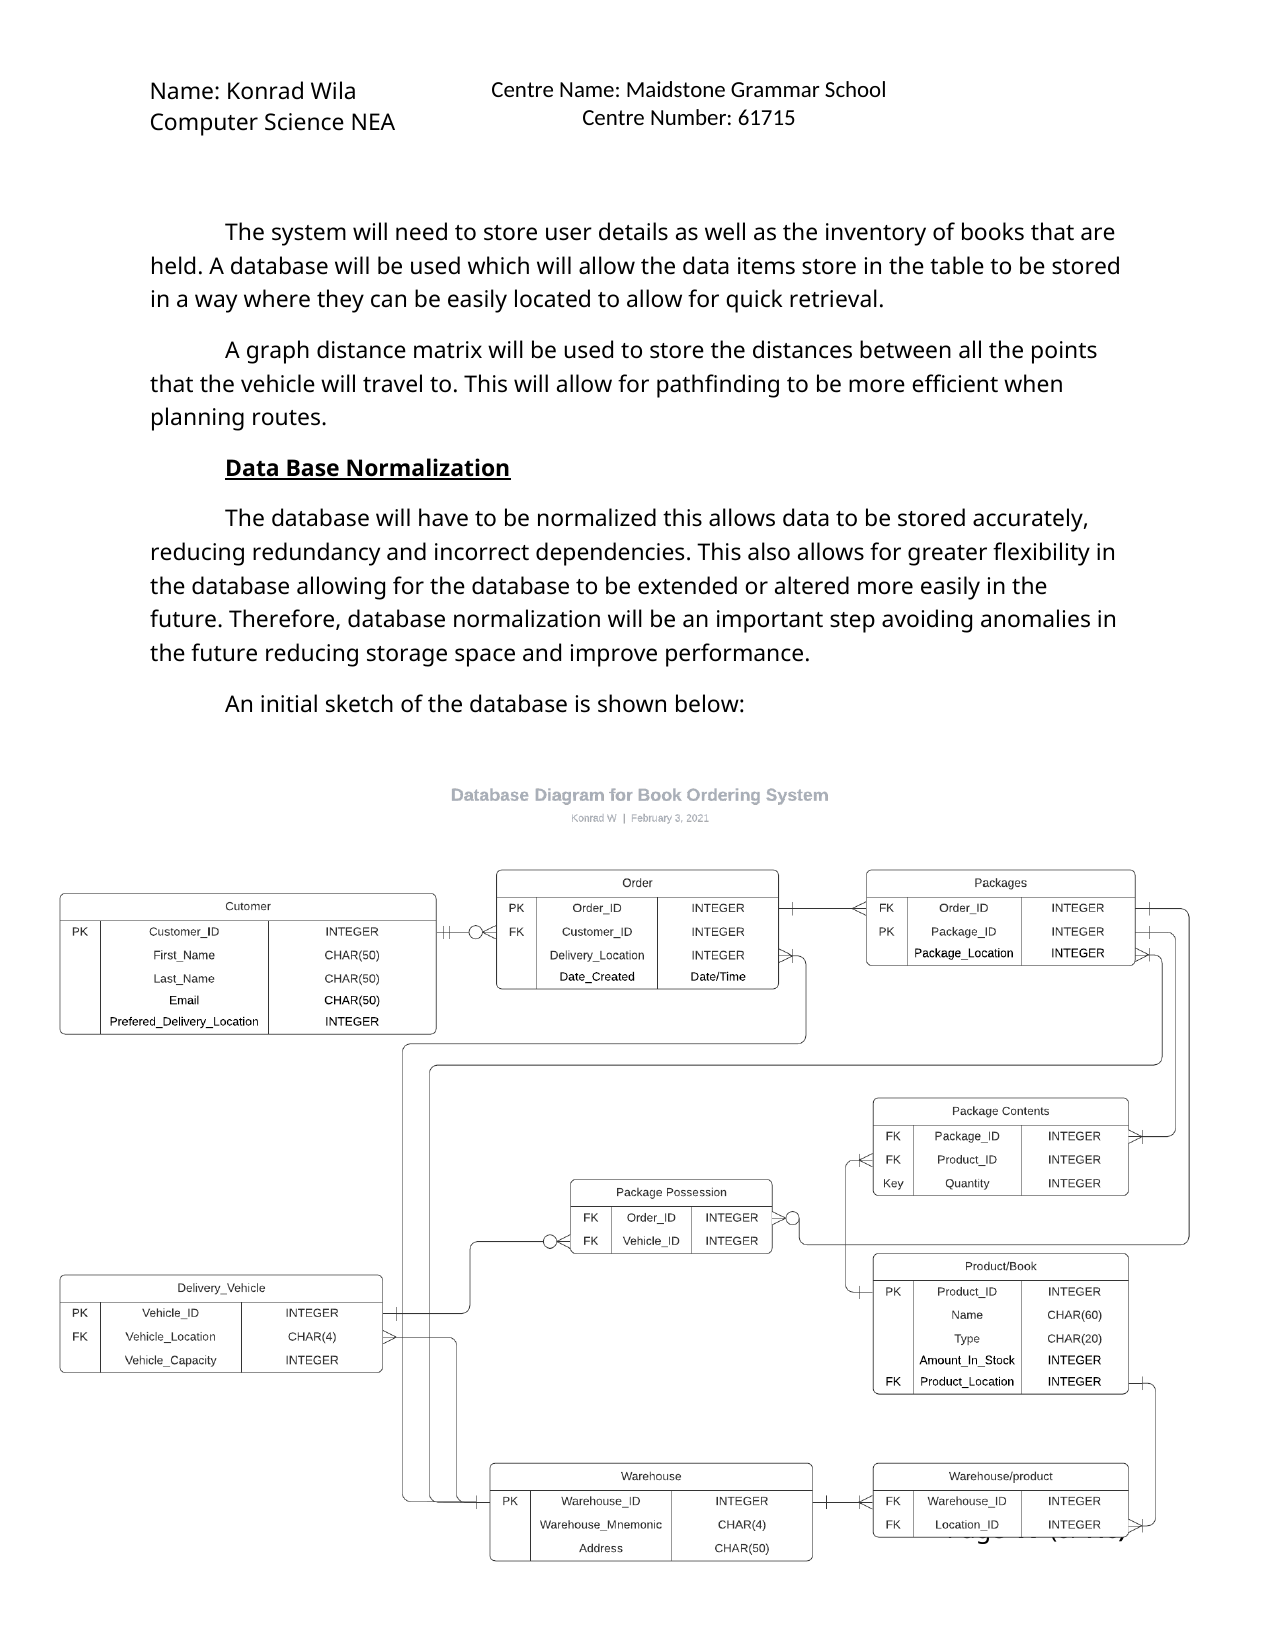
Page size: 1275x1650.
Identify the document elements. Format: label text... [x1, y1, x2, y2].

text The database will have to be normalized this allows data to be stored accurately, reducing redundancy and incorrect dependencies. This also allows for greater flexibility in the database allowing for the database to be extended or altered more easily in the future. Therefore, database normalization will be an important step avoiding anomalies in the future reducing storage space and improve performance. [150, 502, 1125, 668]
text Data Base Normalization [150, 452, 1125, 483]
text The system will need to store user details as well as the inventory of books that are held. A database will be used which will allow the data items store in the table to be stored in a way where they can be easily located to allow for quick retrieval. [150, 216, 1125, 315]
text A graph distance matrix will be used to store the distances between all the points that the vehicle will travel to. This will allow for pathfinding to be more efficient when planning routes. [150, 334, 1125, 433]
picture [46, 735, 1229, 1650]
text An initial sketch of the database is shown below: [150, 688, 1125, 719]
